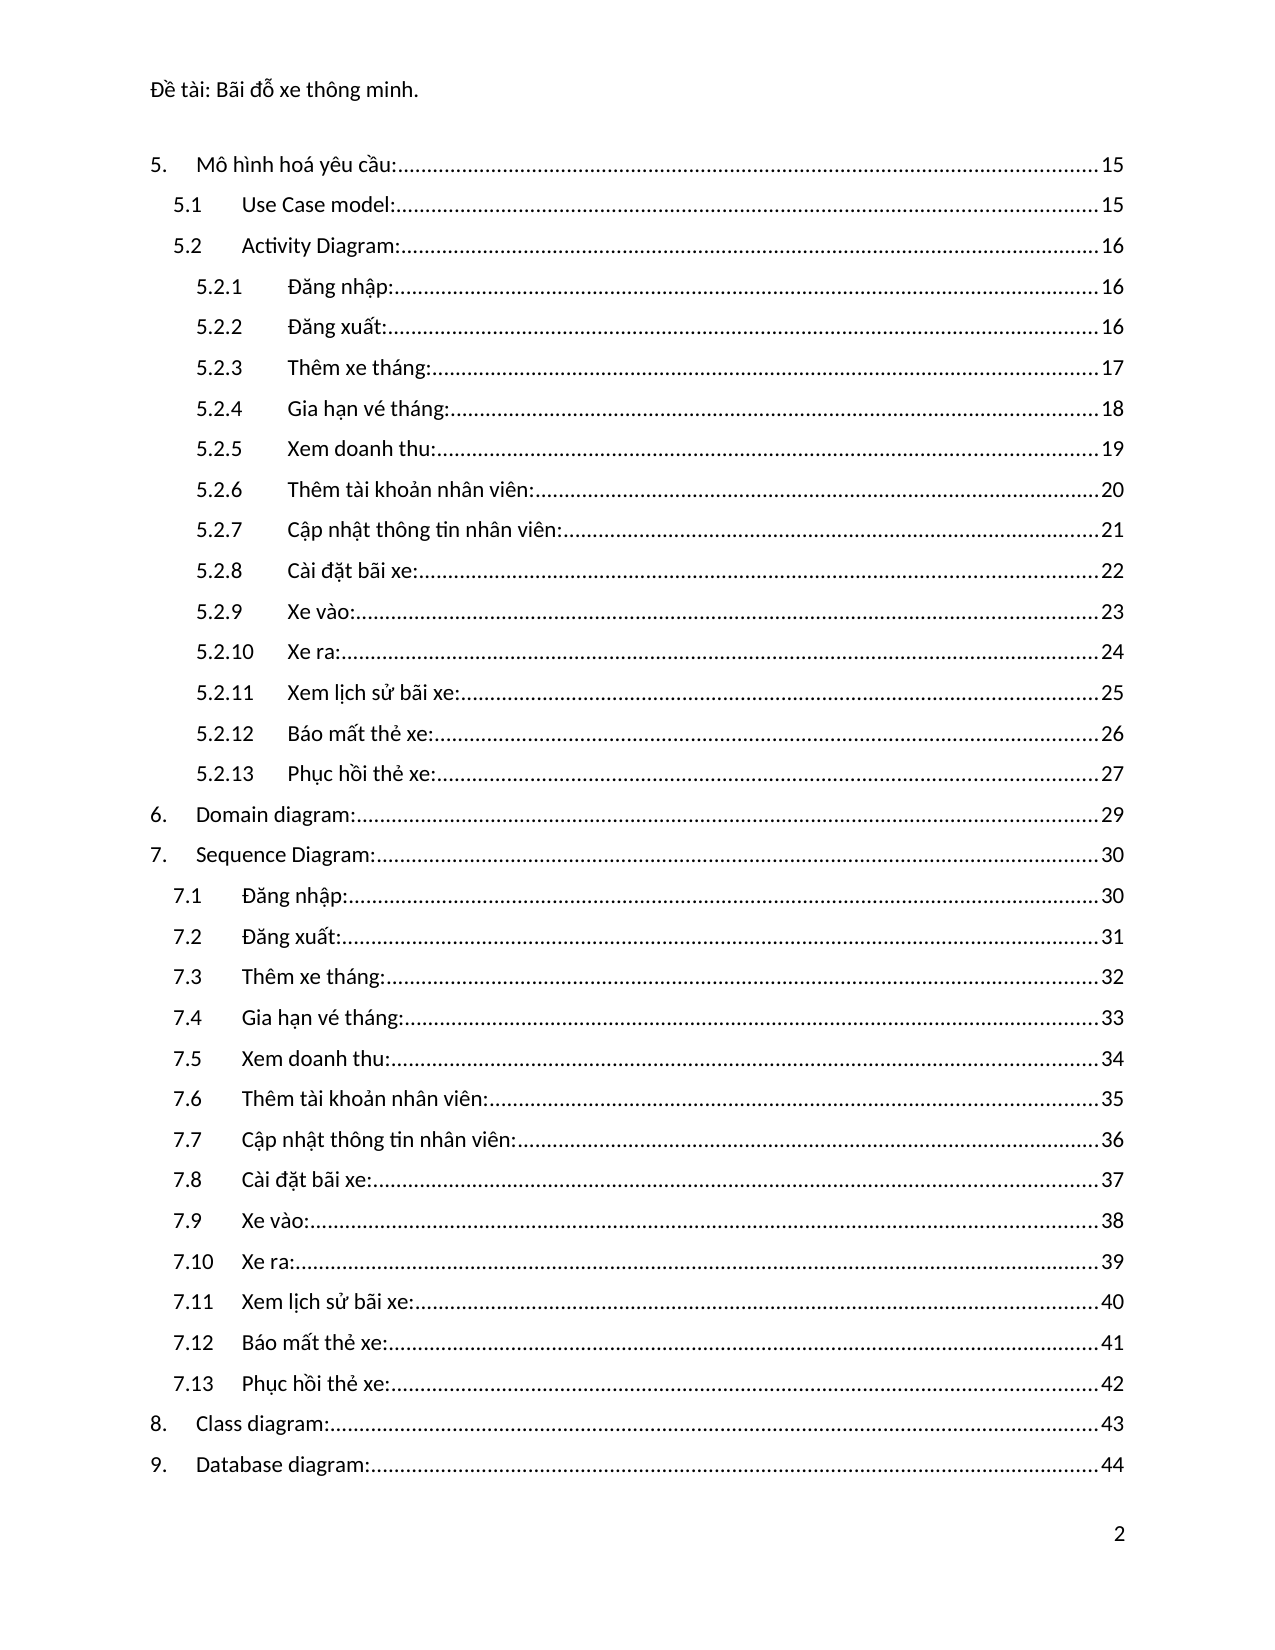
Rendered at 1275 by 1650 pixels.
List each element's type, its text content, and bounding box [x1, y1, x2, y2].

text 5. Mô hình hoá yêu cầu: 15 [150, 150, 1125, 178]
text 5.2.3 Thêm xe tháng: 17 [196, 353, 1125, 381]
text 5.1 Use Case model: 15 [173, 191, 1125, 219]
text 5.2.13 Phục hồi thẻ xe: 27 [196, 759, 1125, 787]
text 7.6 Thêm tài khoản nhân viên: 35 [173, 1084, 1125, 1112]
text 6. Domain diagram: 29 [150, 800, 1125, 828]
text 7. Sequence Diagram: 30 [150, 841, 1125, 869]
text 7.8 Cài đặt bãi xe: 37 [173, 1166, 1125, 1194]
text 5.2.11 Xem lịch sử bãi xe: 25 [196, 678, 1125, 706]
text 7.11 Xem lịch sử bãi xe: 40 [173, 1287, 1125, 1316]
text 5.2.9 Xe vào: 23 [196, 597, 1125, 625]
text 7.9 Xe vào: 38 [173, 1206, 1125, 1234]
text 5.2.2 Đăng xuất: 16 [196, 312, 1125, 341]
text 5.2.4 Gia hạn vé tháng: 18 [196, 394, 1125, 422]
text 7.7 Cập nhật thông tin nhân viên: 36 [173, 1125, 1125, 1153]
text 7.10 Xe ra: 39 [173, 1247, 1125, 1275]
text 5.2.12 Báo mất thẻ xe: 26 [196, 719, 1125, 747]
text 5.2.8 Cài đặt bãi xe: 22 [196, 556, 1125, 584]
text 7.4 Gia hạn vé tháng: 33 [173, 1003, 1125, 1031]
text 7.2 Đăng xuất: 31 [173, 922, 1125, 950]
text 9. Database diagram: 44 [150, 1450, 1125, 1478]
text 7.13 Phục hồi thẻ xe: 42 [173, 1369, 1125, 1397]
text 5.2.10 Xe ra: 24 [196, 637, 1125, 666]
text 7.1 Đăng nhập: 30 [173, 881, 1125, 909]
text 7.12 Báo mất thẻ xe: 41 [173, 1328, 1125, 1356]
text 5.2.7 Cập nhật thông tin nhân viên: 21 [196, 516, 1125, 544]
text 5.2.6 Thêm tài khoản nhân viên: 20 [196, 475, 1125, 503]
text 5.2 Activity Diagram: 16 [173, 231, 1125, 259]
text 7.5 Xem doanh thu: 34 [173, 1044, 1125, 1072]
text 5.2.5 Xem doanh thu: 19 [196, 434, 1125, 462]
text 8. Class diagram: 43 [150, 1409, 1125, 1437]
text 5.2.1 Đăng nhập: 16 [196, 272, 1125, 300]
text 7.3 Thêm xe tháng: 32 [173, 962, 1125, 991]
